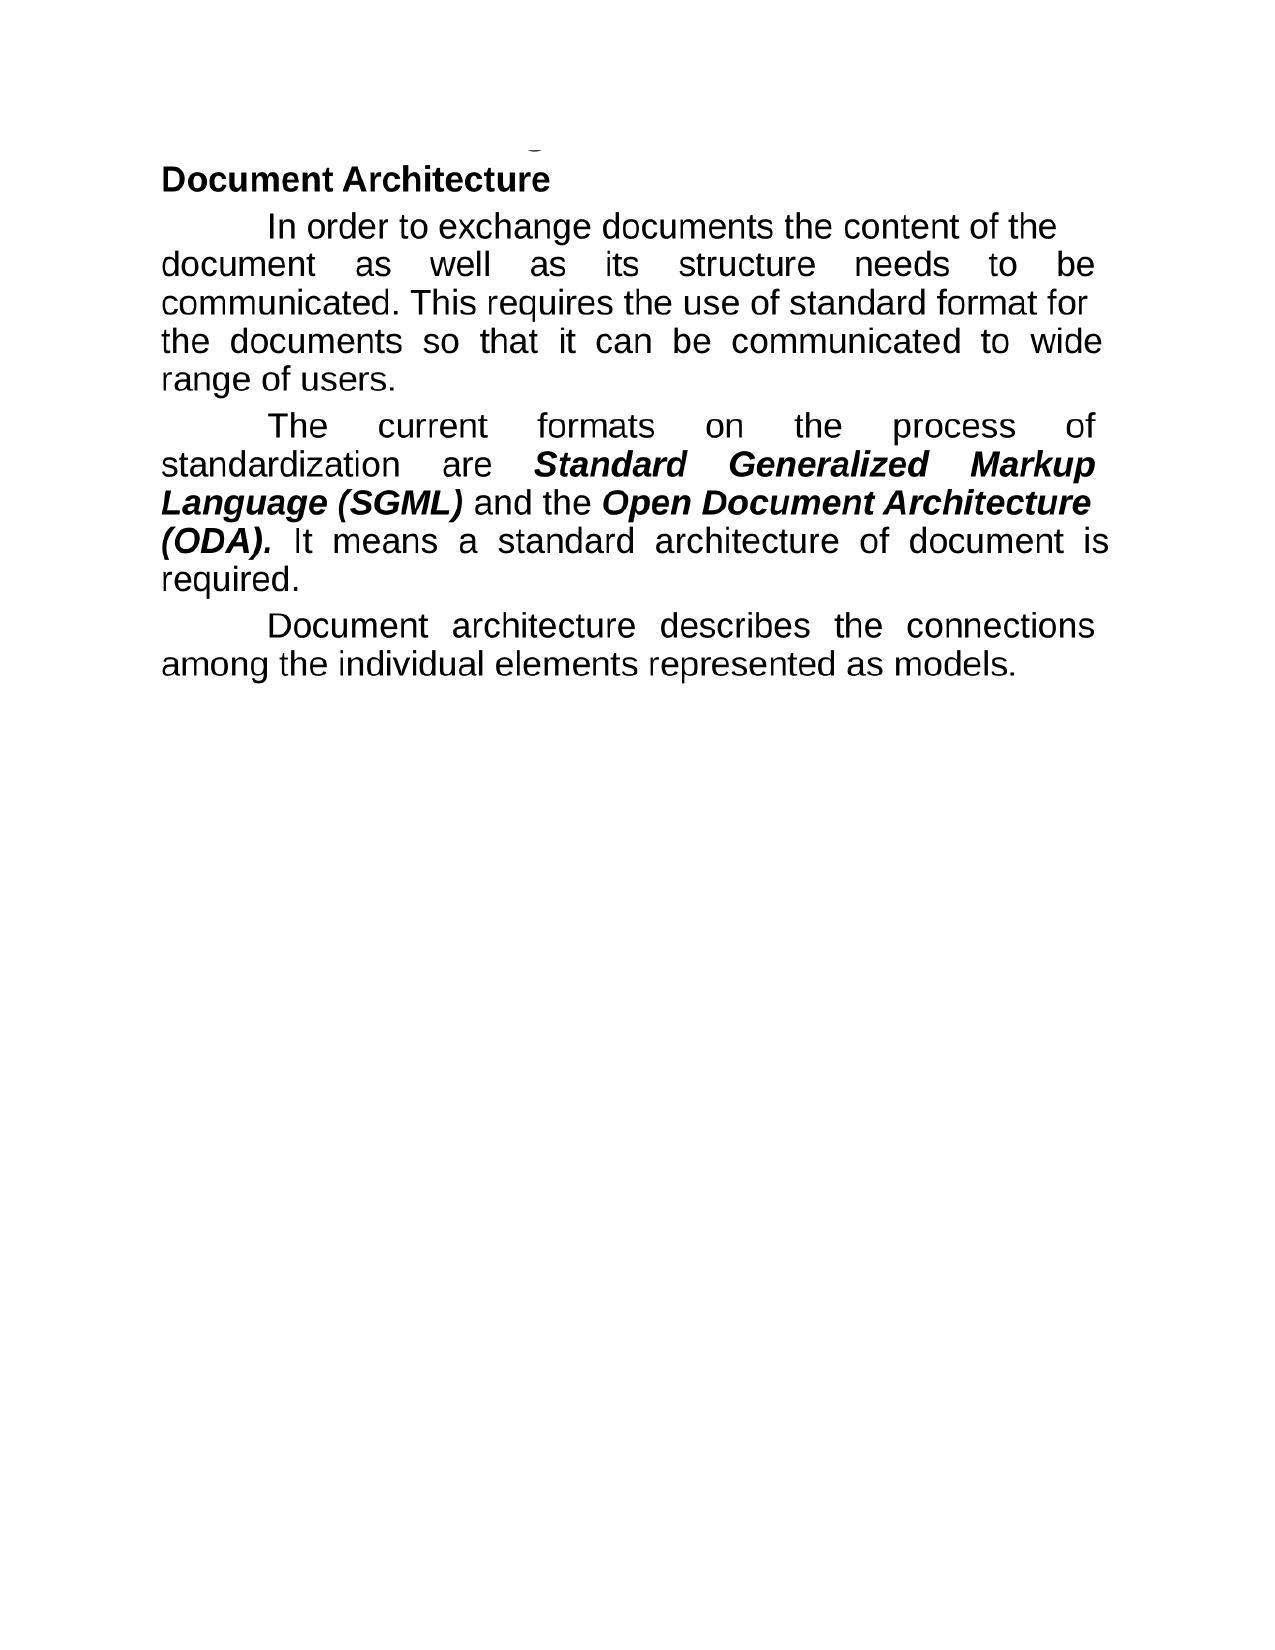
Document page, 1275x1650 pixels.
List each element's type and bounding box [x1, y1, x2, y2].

picture [150, 150, 1125, 705]
